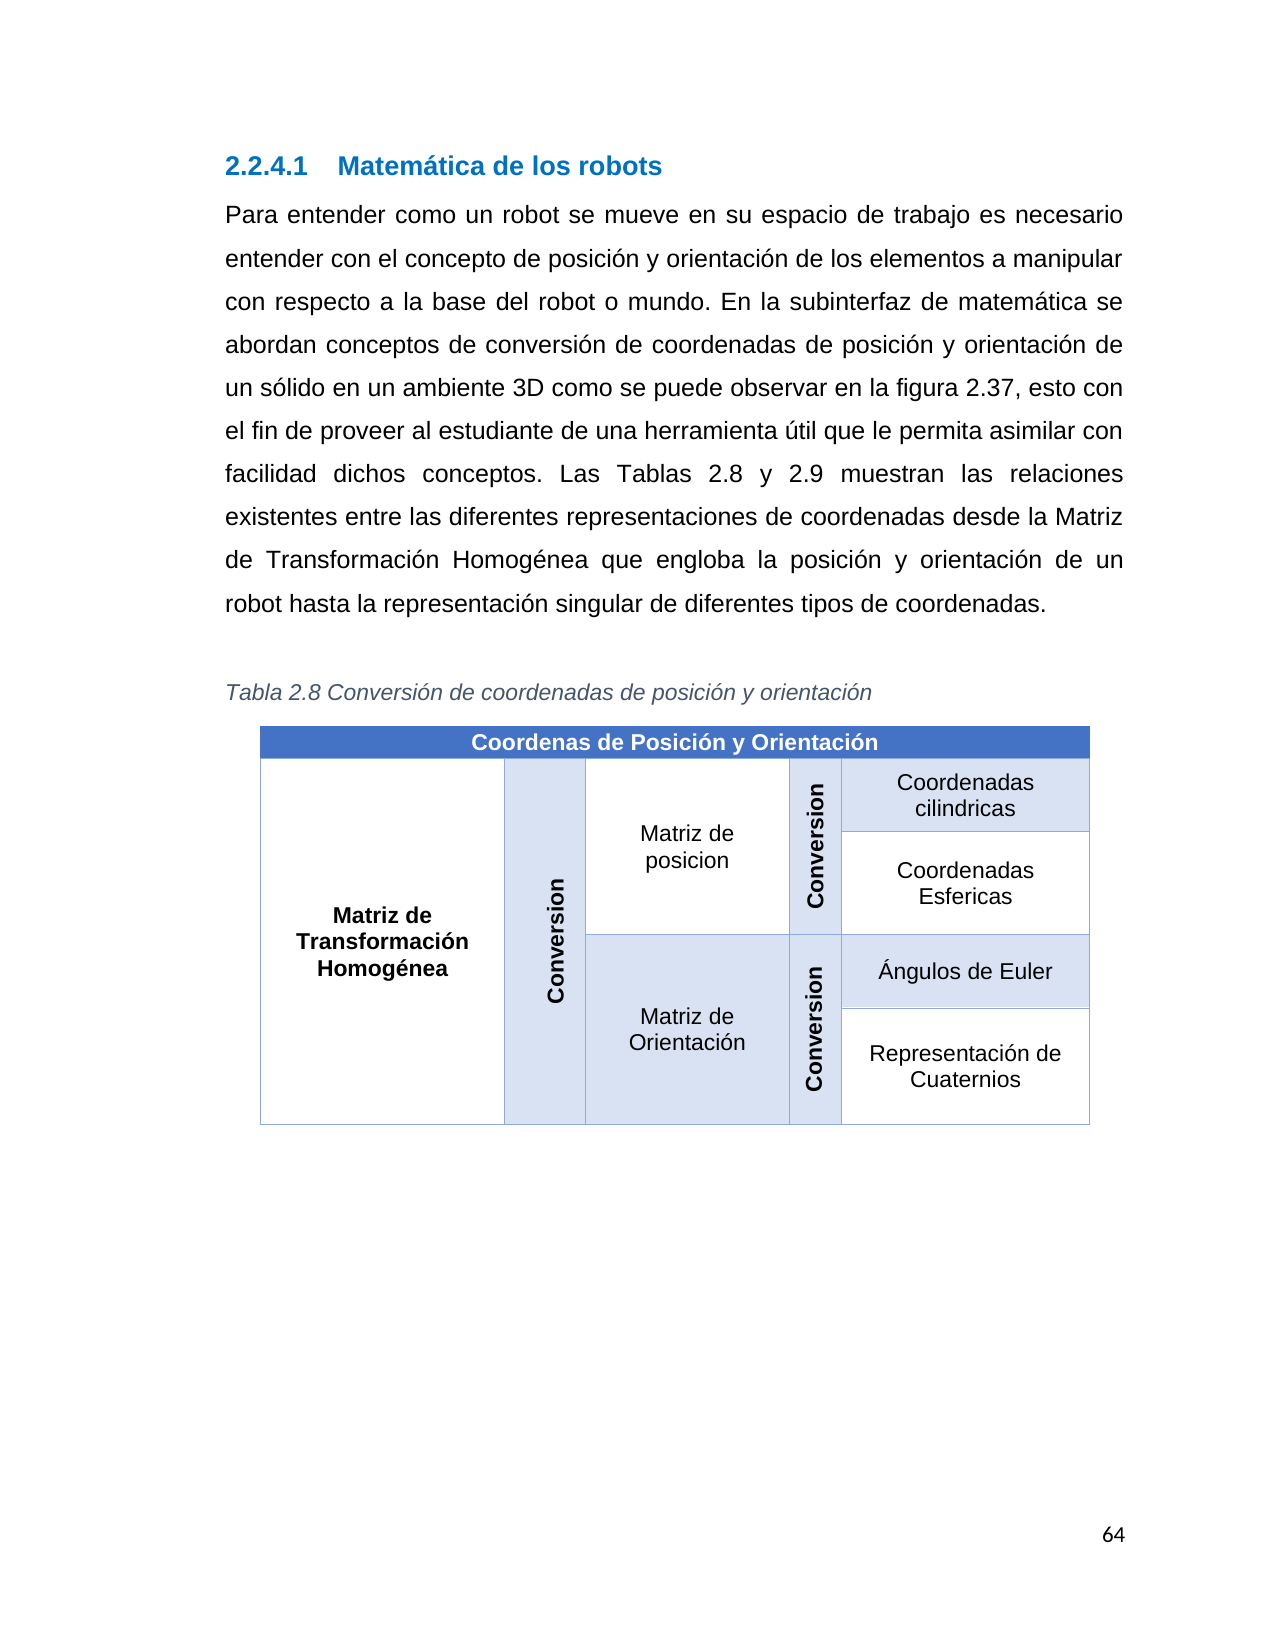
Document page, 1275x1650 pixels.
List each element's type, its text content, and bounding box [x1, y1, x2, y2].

text Para entender como un robot se mueve en su espacio de trabajo es necesario entender con el concepto de posición y orientación de los elementos a manipular con respecto a la base del robot o mundo. En la subinterfaz de matemática se abordan conceptos de conversión de coordenadas de posición y orientación de un sólido en un ambiente 3D como se puede observar en la figura 2.37, esto con el fin de proveer al estudiante de una herramienta útil que le permita asimilar con facilidad dichos conceptos. Las Tablas 2.8 y 2.9 muestran las relaciones existentes entre las diferentes representaciones de coordenadas desde la Matriz de Transformación Homogénea que engloba la posición y orientación de un robot hasta la representación singular de diferentes tipos de coordenadas. [225, 200, 1125, 617]
list Matemática de los robots [225, 150, 1125, 181]
table_cell Matriz de Transformación Homogénea [261, 759, 504, 1124]
text Tabla 2.8 Conversión de coordenadas de posición y orientación [225, 678, 1125, 705]
table_cell Matriz de posicion [586, 759, 789, 934]
table_cell Matriz de Orientación [586, 935, 789, 1124]
table_header Coordenas de Posición y Orientación [261, 727, 1089, 758]
table_cell Coordenadas Esfericas [842, 832, 1089, 934]
table_cell Conversion [790, 759, 841, 934]
table_cell Representación de Cuaternios [842, 1009, 1089, 1124]
table_cell Coordenadas cilindricas [842, 759, 1089, 831]
table_cell Ángulos de Euler [842, 935, 1089, 1007]
table_cell Conversion [790, 935, 841, 1124]
table_cell Conversion [505, 759, 585, 1124]
